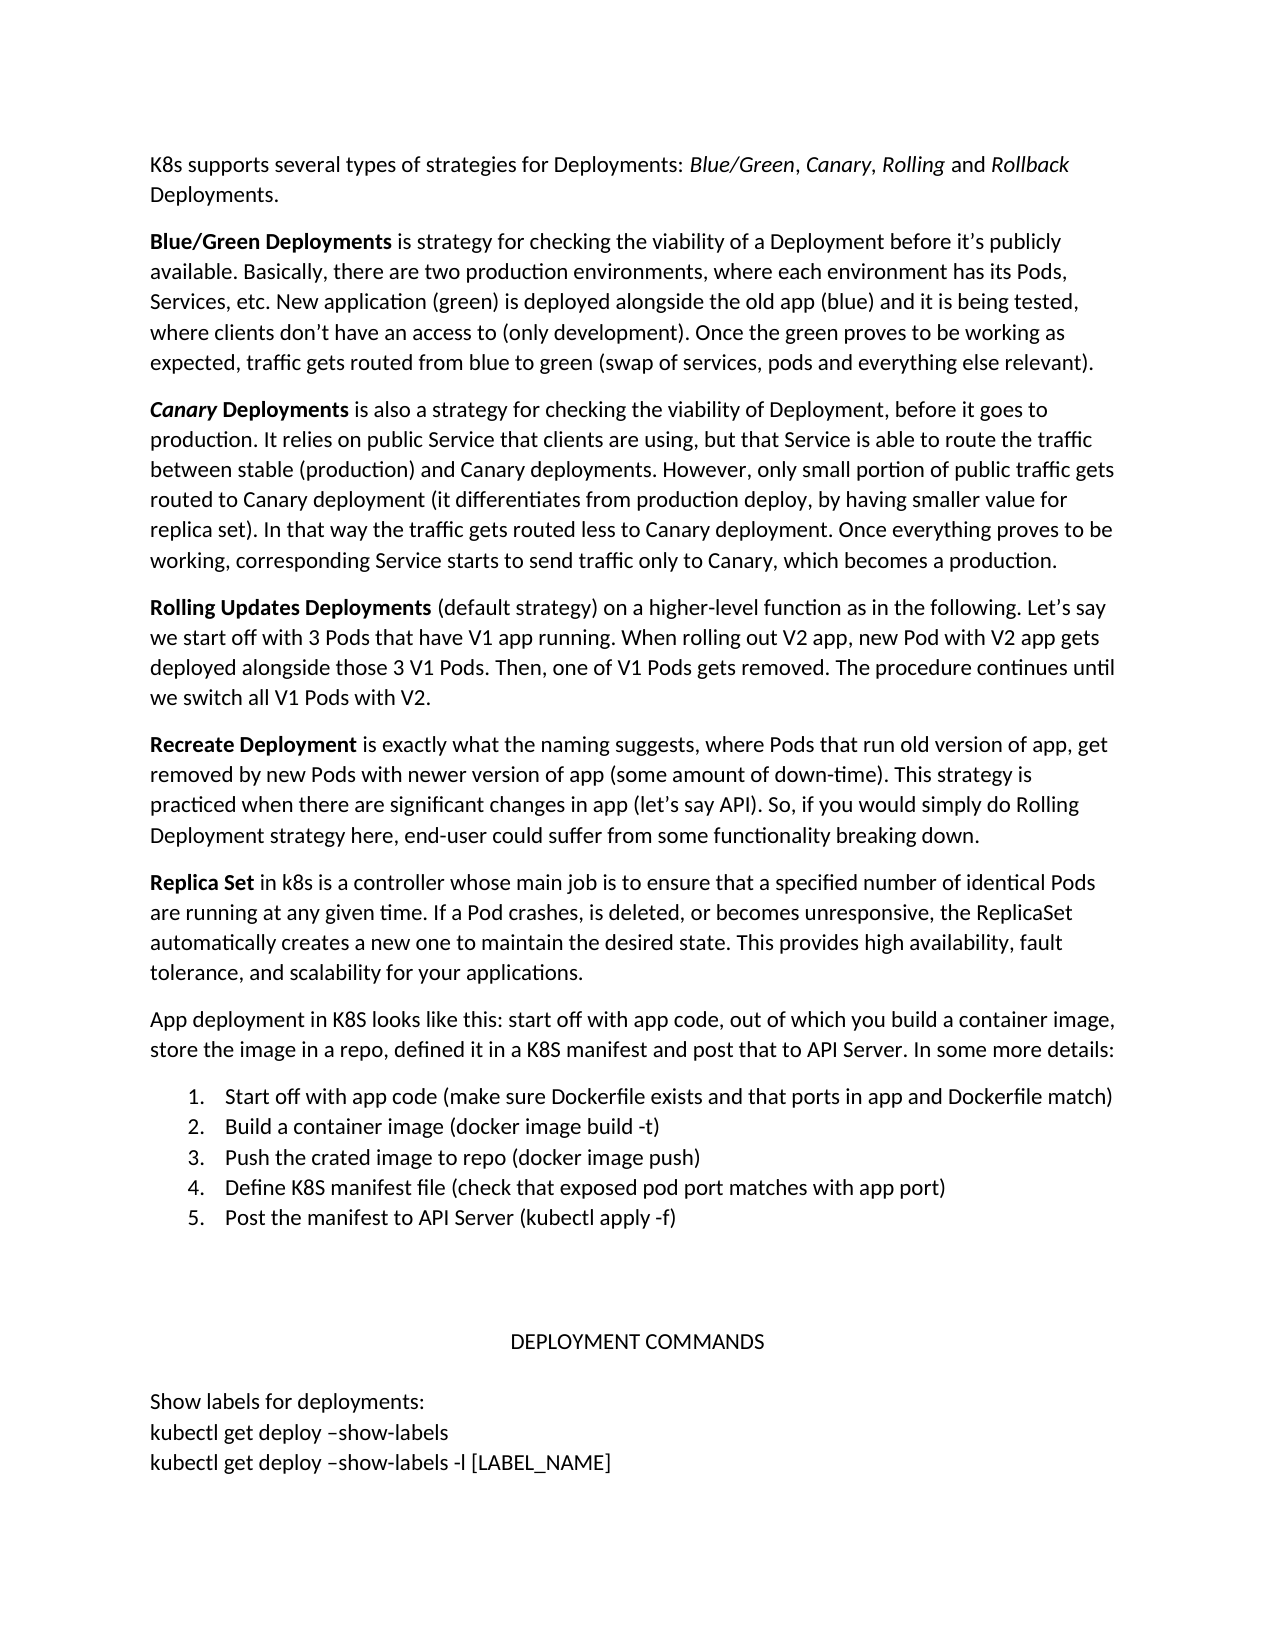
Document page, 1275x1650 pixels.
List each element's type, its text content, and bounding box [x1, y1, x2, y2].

text kubectl get deploy –show-labels [150, 1418, 1125, 1446]
list Start off with app code (make sure Dockerfile exists and that ports in app and Dockerfile match) [187, 1082, 1125, 1110]
list Build a container image (docker image build -t) [187, 1112, 1125, 1141]
text Canary Deployments is also a strategy for checking the viability of Deployment, before it goes to production. It relies on public Service that clients are using, but that Service is able to route the traffic between stable (production) and Canary deployments. However, only small portion of public traffic gets routed to Canary deployment (it differentiates from production deploy, by having smaller value for replica set). In that way the traffic gets routed less to Canary deployment. Once everything proves to be working, corresponding Service starts to send traffic only to Canary, which becomes a production. [150, 395, 1125, 574]
text kubectl get deploy –show-labels -l [LABEL_NAME] [150, 1448, 1125, 1476]
text Show labels for deployments: [150, 1387, 1125, 1416]
text Rolling Updates Deployments (default strategy) on a higher-level function as in the following. Let’s say we start off with 3 Pods that have V1 app running. When rolling out V2 app, new Pod with V2 app gets deployed alongside those 3 V1 Pods. Then, one of V1 Pods gets removed. The procedure continues until we switch all V1 Pods with V2. [150, 593, 1125, 711]
text Recreate Deployment is exactly what the naming suggests, where Pods that run old version of app, get removed by new Pods with newer version of app (some amount of down-time). This strategy is practiced when there are significant changes in app (let’s say API). So, if you would simply do Rolling Deployment strategy here, end-user could suffer from some functionality breaking down. [150, 730, 1125, 849]
text Replica Set in k8s is a controller whose main job is to ensure that a specified number of identical Pods are running at any given time. If a Pod crashes, is deleted, or becomes unresponsive, the ReplicaSet automatically creates a new one to maintain the desired state. This provides high availability, fault tolerance, and scalability for your applications. [150, 868, 1125, 986]
text DEPLOYMENT COMMANDS [150, 1327, 1125, 1355]
text App deployment in K8S looks like this: start off with app code, out of which you build a container image, store the image in a repo, defined it in a K8S manifest and post that to API Server. In some more details: [150, 1005, 1125, 1063]
list Post the manifest to API Server (kubectl apply -f) [187, 1203, 1125, 1231]
list Define K8S manifest file (check that exposed pod port matches with app port) [187, 1173, 1125, 1201]
text Blue/Green Deployments is strategy for checking the viability of a Deployment before it’s publicly available. Basically, there are two production environments, where each environment has its Pods, Services, etc. New application (green) is deployed alongside the old app (blue) and it is being tested, where clients don’t have an access to (only development). Once the green proves to be working as expected, traffic gets routed from blue to green (swap of services, pods and everything else relevant). [150, 227, 1125, 376]
list Push the crated image to repo (docker image push) [187, 1143, 1125, 1171]
text K8s supports several types of strategies for Deployments: Blue/Green, Canary, Rolling and Rollback Deployments. [150, 150, 1125, 208]
